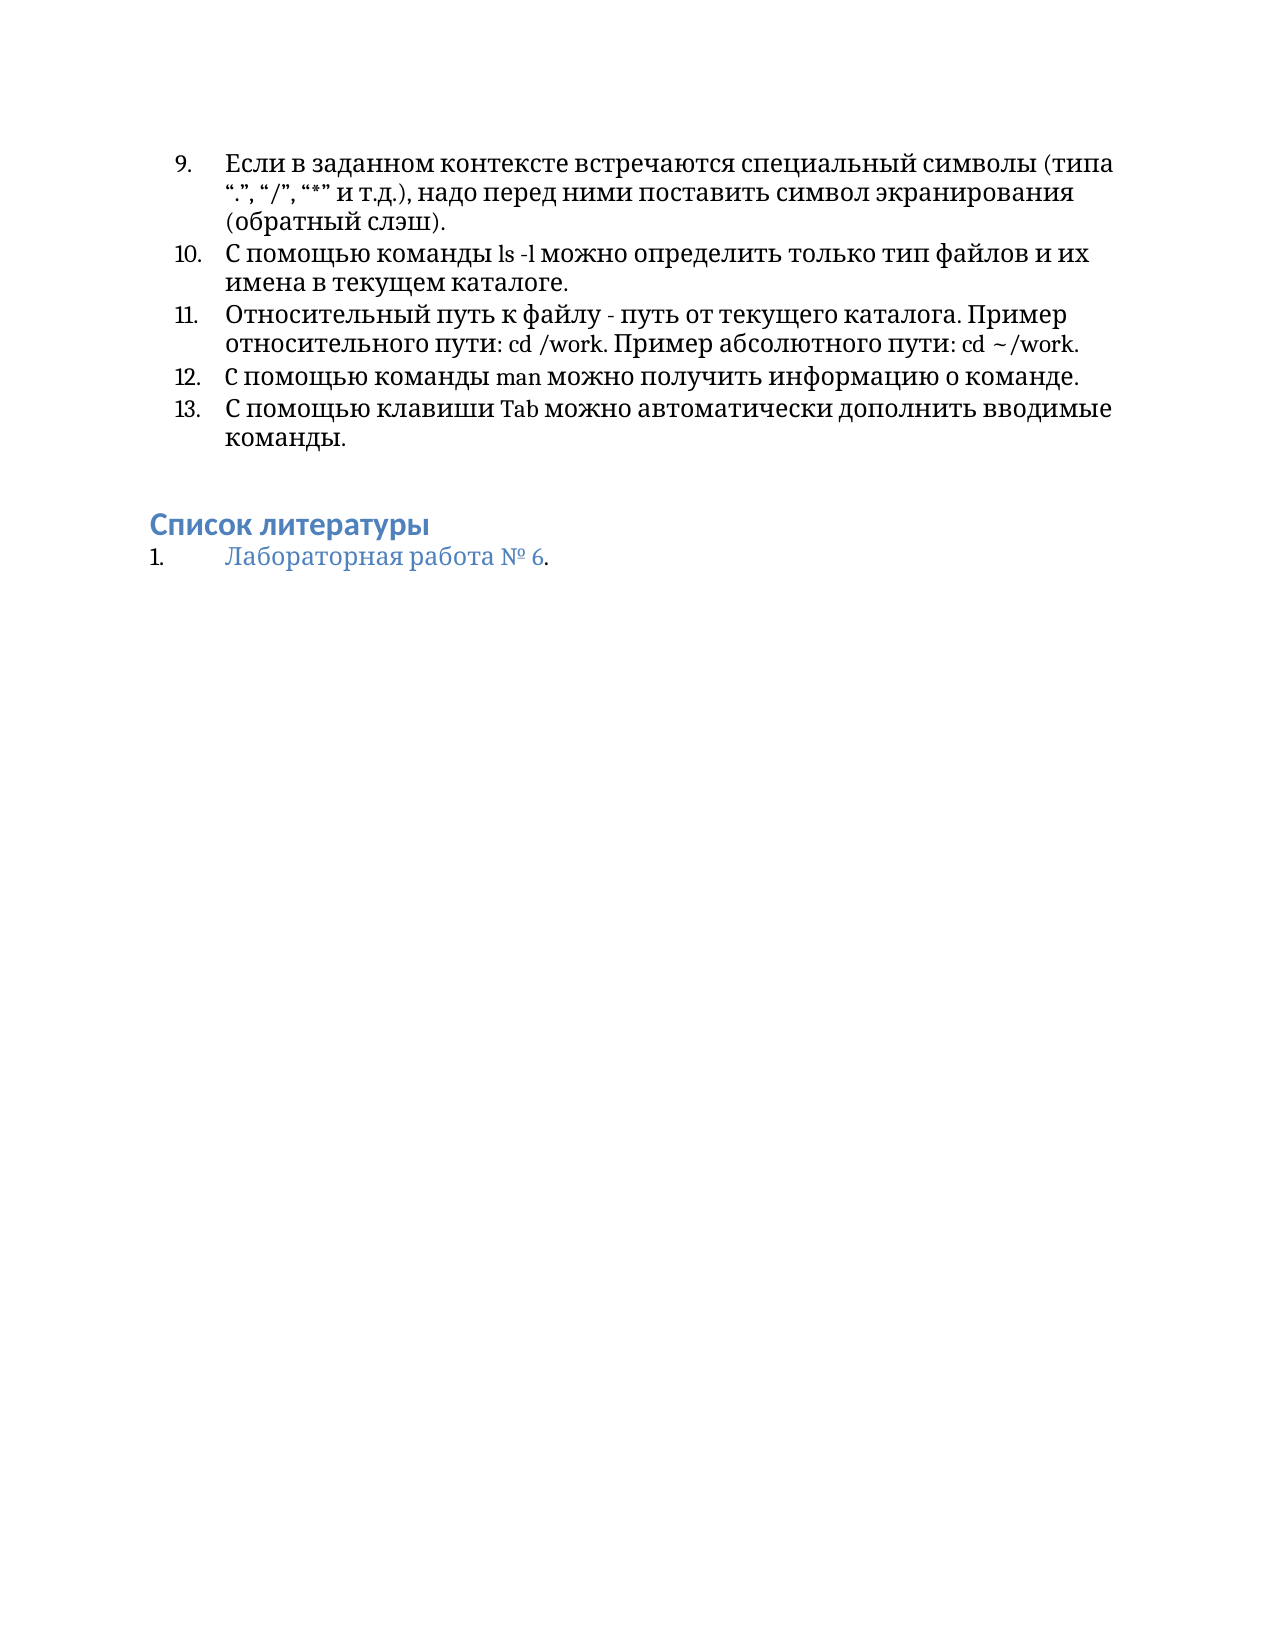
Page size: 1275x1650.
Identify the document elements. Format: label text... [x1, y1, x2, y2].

list C помощью команды man можно получить информацию о команде. [175, 362, 1125, 391]
list С помощью клавиши Tab можно автоматически дополнить вводимые команды. [175, 395, 1125, 452]
text 1. Лабораторная работа № 6. [150, 543, 1125, 572]
list С помощью команды ls -l можно определить только тип файлов и их имена в текущем каталоге. [175, 240, 1125, 297]
list Если в заданном контексте встречаются специальный символы (типа “.”, “/”, “*” и т.д.), надо перед ними поставить символ экранирования (обратный слэш). [175, 150, 1125, 236]
list Относительный путь к файлу - путь от текущего каталога. Пример относительного пути: cd /work. Пример абсолютного пути: cd ~/work. [175, 301, 1125, 359]
subtitle Список литературы [150, 502, 1125, 543]
